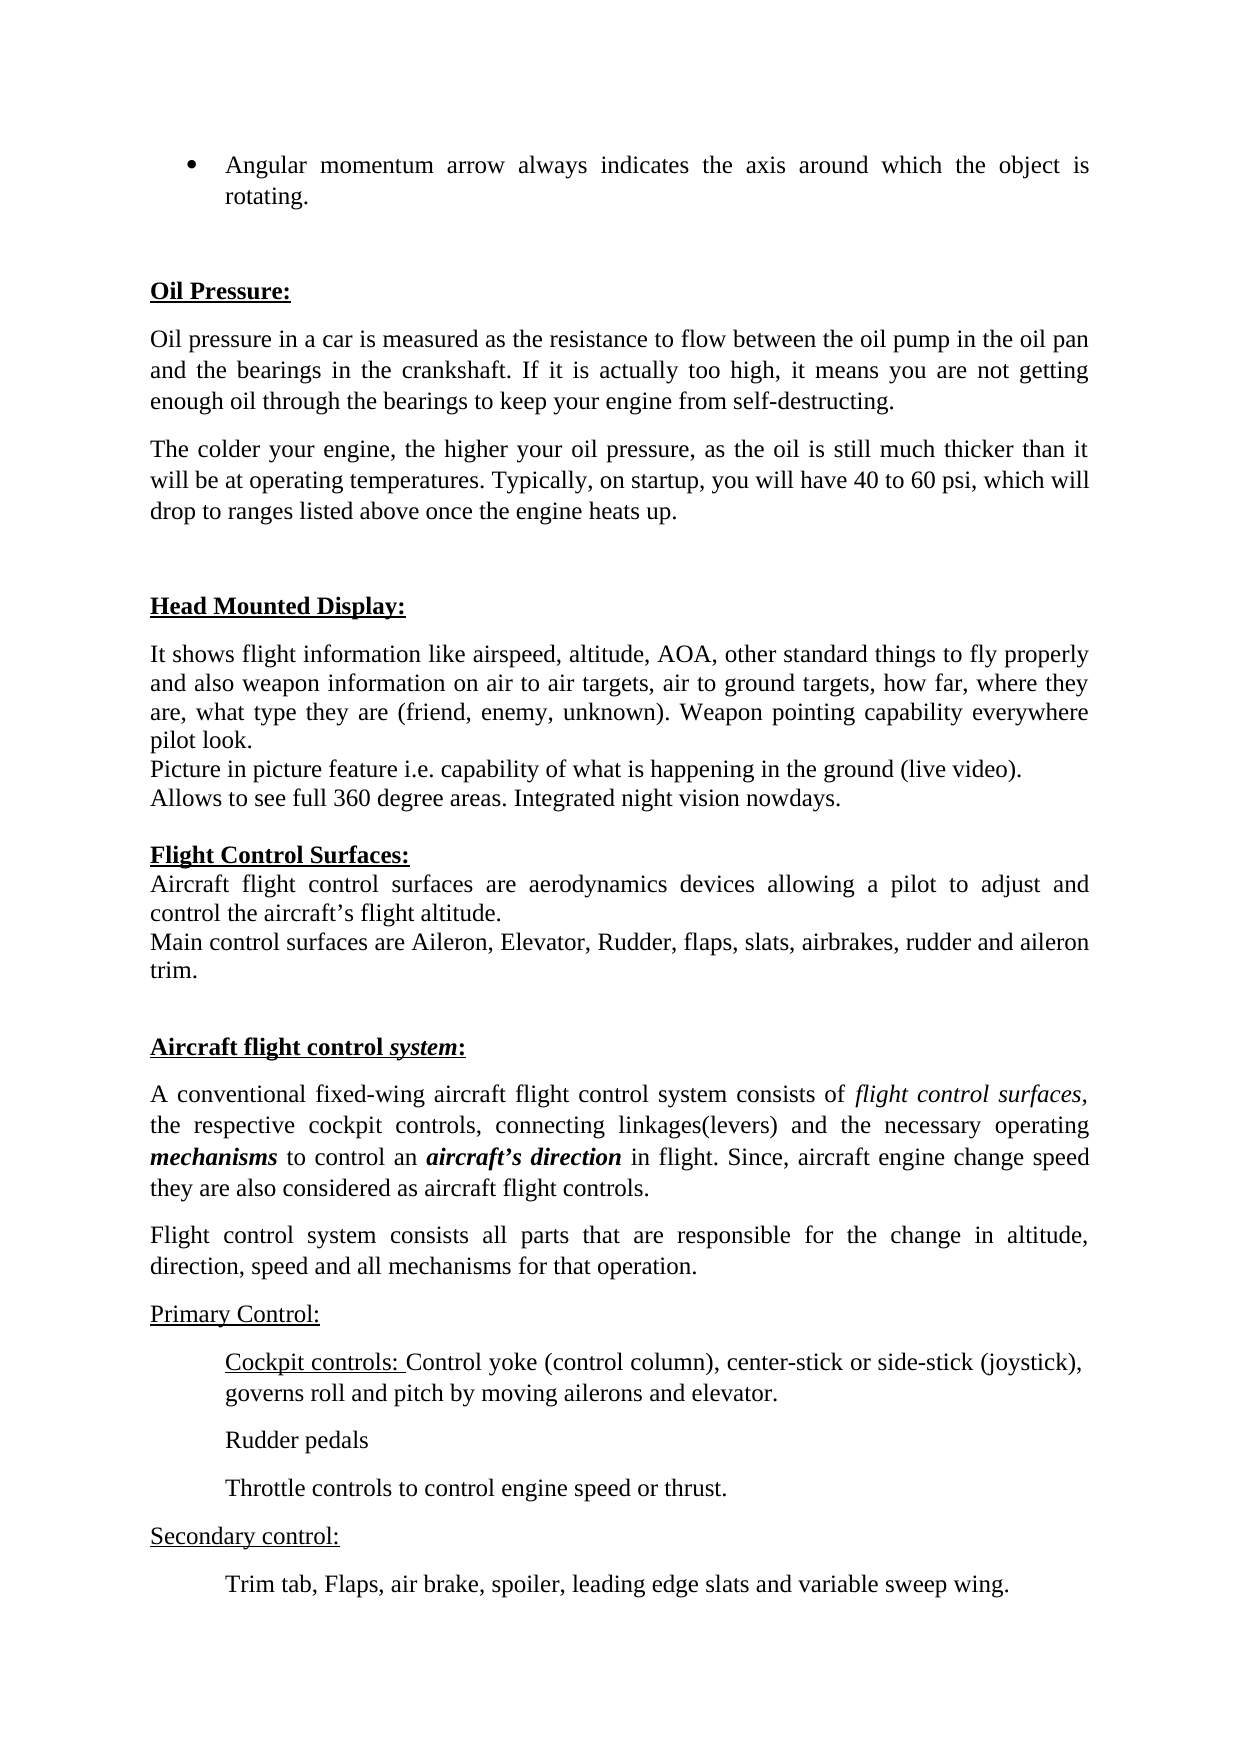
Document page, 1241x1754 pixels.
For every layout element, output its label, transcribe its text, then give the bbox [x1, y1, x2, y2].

text Main control surfaces are Aileron, Elevator, Rudder, flaps, slats, airbrakes, rudder and aileron trim. [150, 927, 1090, 984]
text Primary Control: [150, 1299, 1090, 1328]
text Secondary control: [150, 1521, 1090, 1550]
text Cockpit controls: Control yoke (control column), center-stick or side-stick (joystick), governs roll and pitch by moving ailerons and elevator. [150, 1347, 1090, 1407]
text Rudder pedals [150, 1426, 1090, 1454]
text The colder your engine, the higher your oil pressure, as the oil is still much thicker than it will be at operating temperatures. Typically, on startup, you will have 40 to 60 psi, which will drop to ranges listed above once the engine heats up. [150, 434, 1090, 525]
text A conventional fixed-wing aircraft flight control system consists of flight control surfaces, the respective cockpit controls, connecting linkages(levers) and the necessary operating mechanisms to control an aircraft’s direction in flight. Since, aircraft engine change speed they are also considered as aircraft flight controls. [150, 1079, 1090, 1201]
text Picture in picture feature i.e. capability of what is happening in the ground (live video). [150, 754, 1090, 783]
text Head Mounted Display: [150, 591, 1090, 620]
text Throttle controls to control engine speed or thrust. [150, 1473, 1090, 1502]
text Trim tab, Flaps, air brake, spoiler, leading edge slats and variable sweep wing. [150, 1569, 1090, 1597]
text Flight Control Surfaces: [150, 840, 1090, 869]
text Flight control system consists all parts that are responsible for the change in altitude, direction, speed and all mechanisms for that operation. [150, 1220, 1090, 1280]
list Angular momentum arrow always indicates the axis around which the object is rotating. [187, 150, 1090, 210]
text Aircraft flight control system: [150, 1032, 1090, 1061]
text Oil Pressure: [150, 276, 1090, 305]
text Allows to see full 360 degree areas. Integrated night vision nowdays. [150, 783, 1090, 812]
text Aircraft flight control surfaces are aerodynamics devices allowing a pilot to adjust and control the aircraft’s flight altitude. [150, 869, 1090, 927]
text Oil pressure in a car is measured as the resistance to flow between the oil pump in the oil pan and the bearings in the crankshaft. If it is actually too high, it means you are not getting enough oil through the bearings to keep your engine from self-destructing. [150, 324, 1090, 415]
text It shows flight information like airspeed, altitude, AOA, other standard things to fly properly and also weapon information on air to air targets, air to ground targets, how far, where they are, what type they are (friend, enemy, unknown). Weapon pointing capability everywhere pilot look. [150, 639, 1090, 754]
